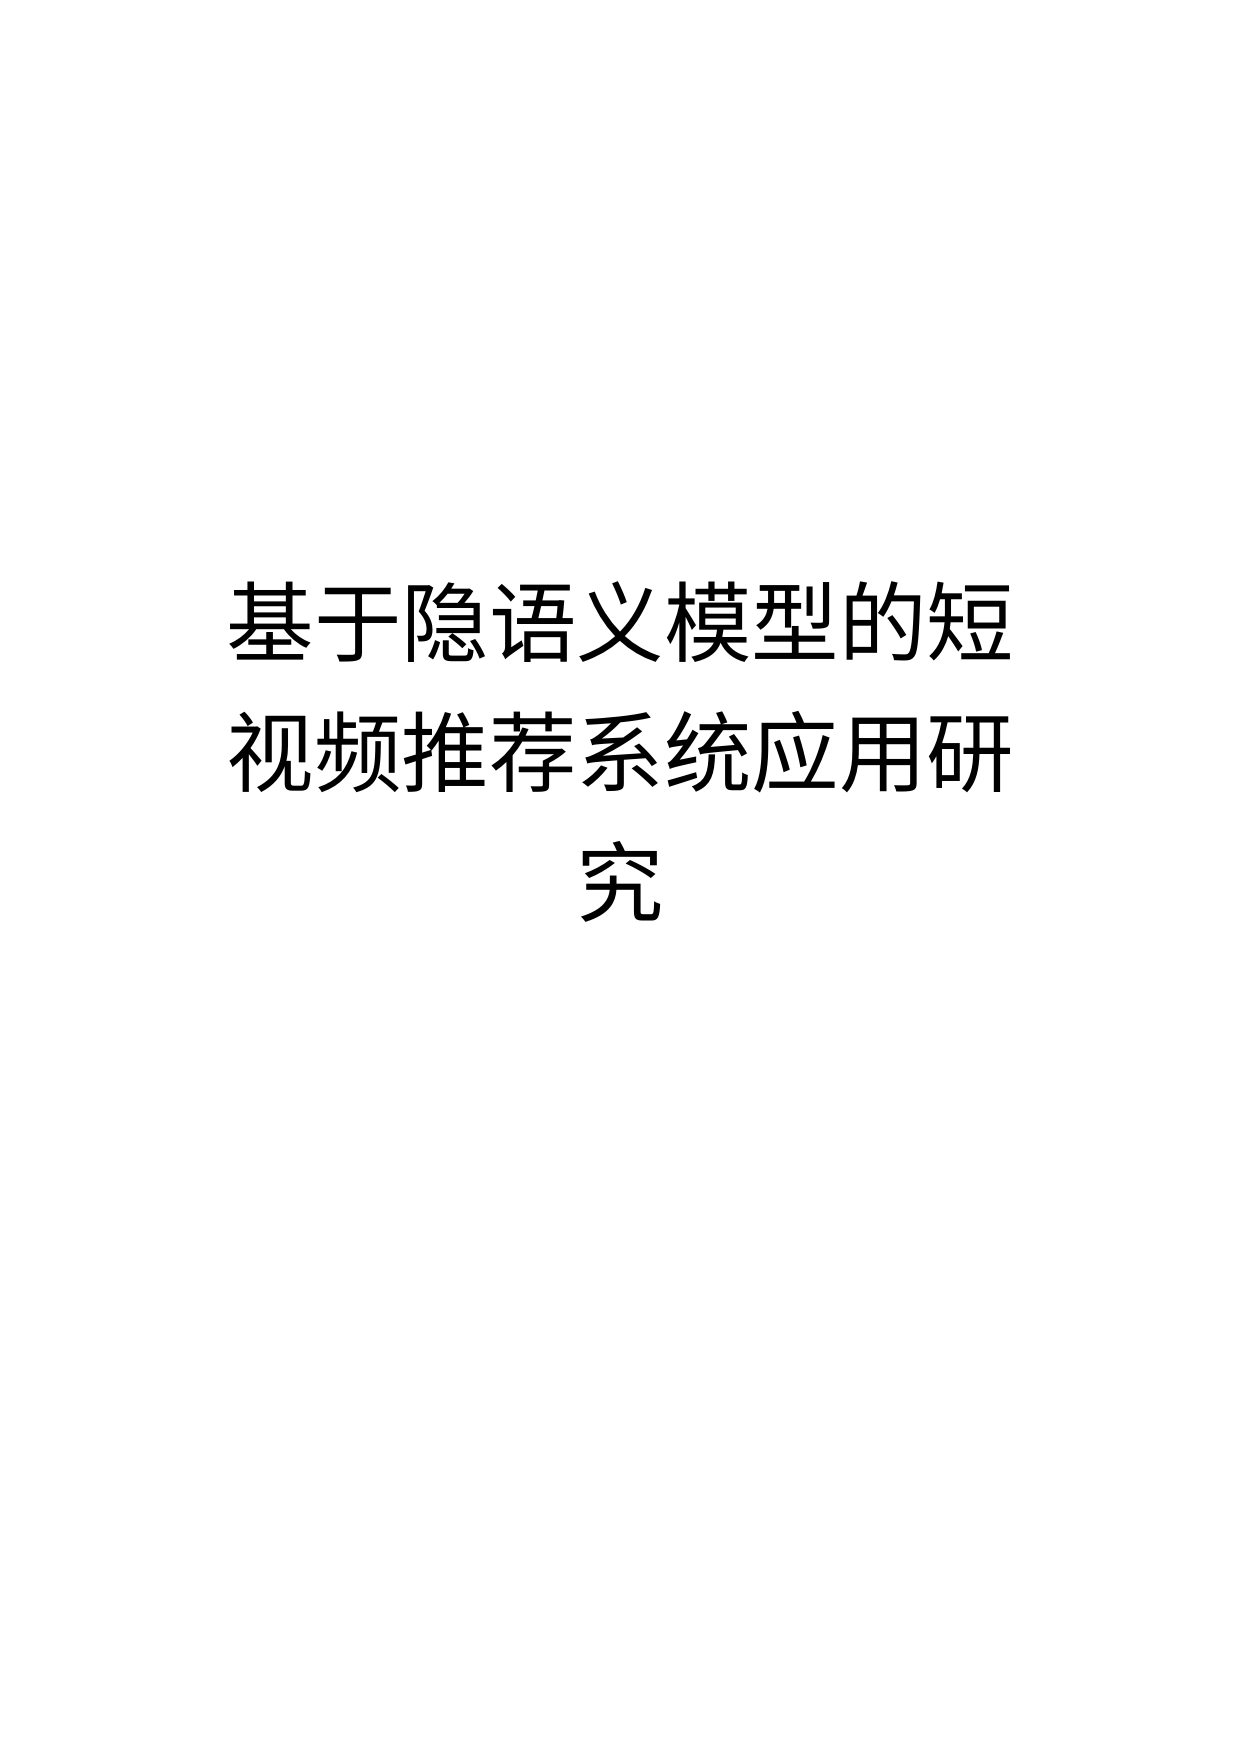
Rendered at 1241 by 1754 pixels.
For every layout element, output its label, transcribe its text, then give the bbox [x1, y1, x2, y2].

text 基于隐语义模型的短视频推荐系统应用研究 [187, 552, 1053, 942]
